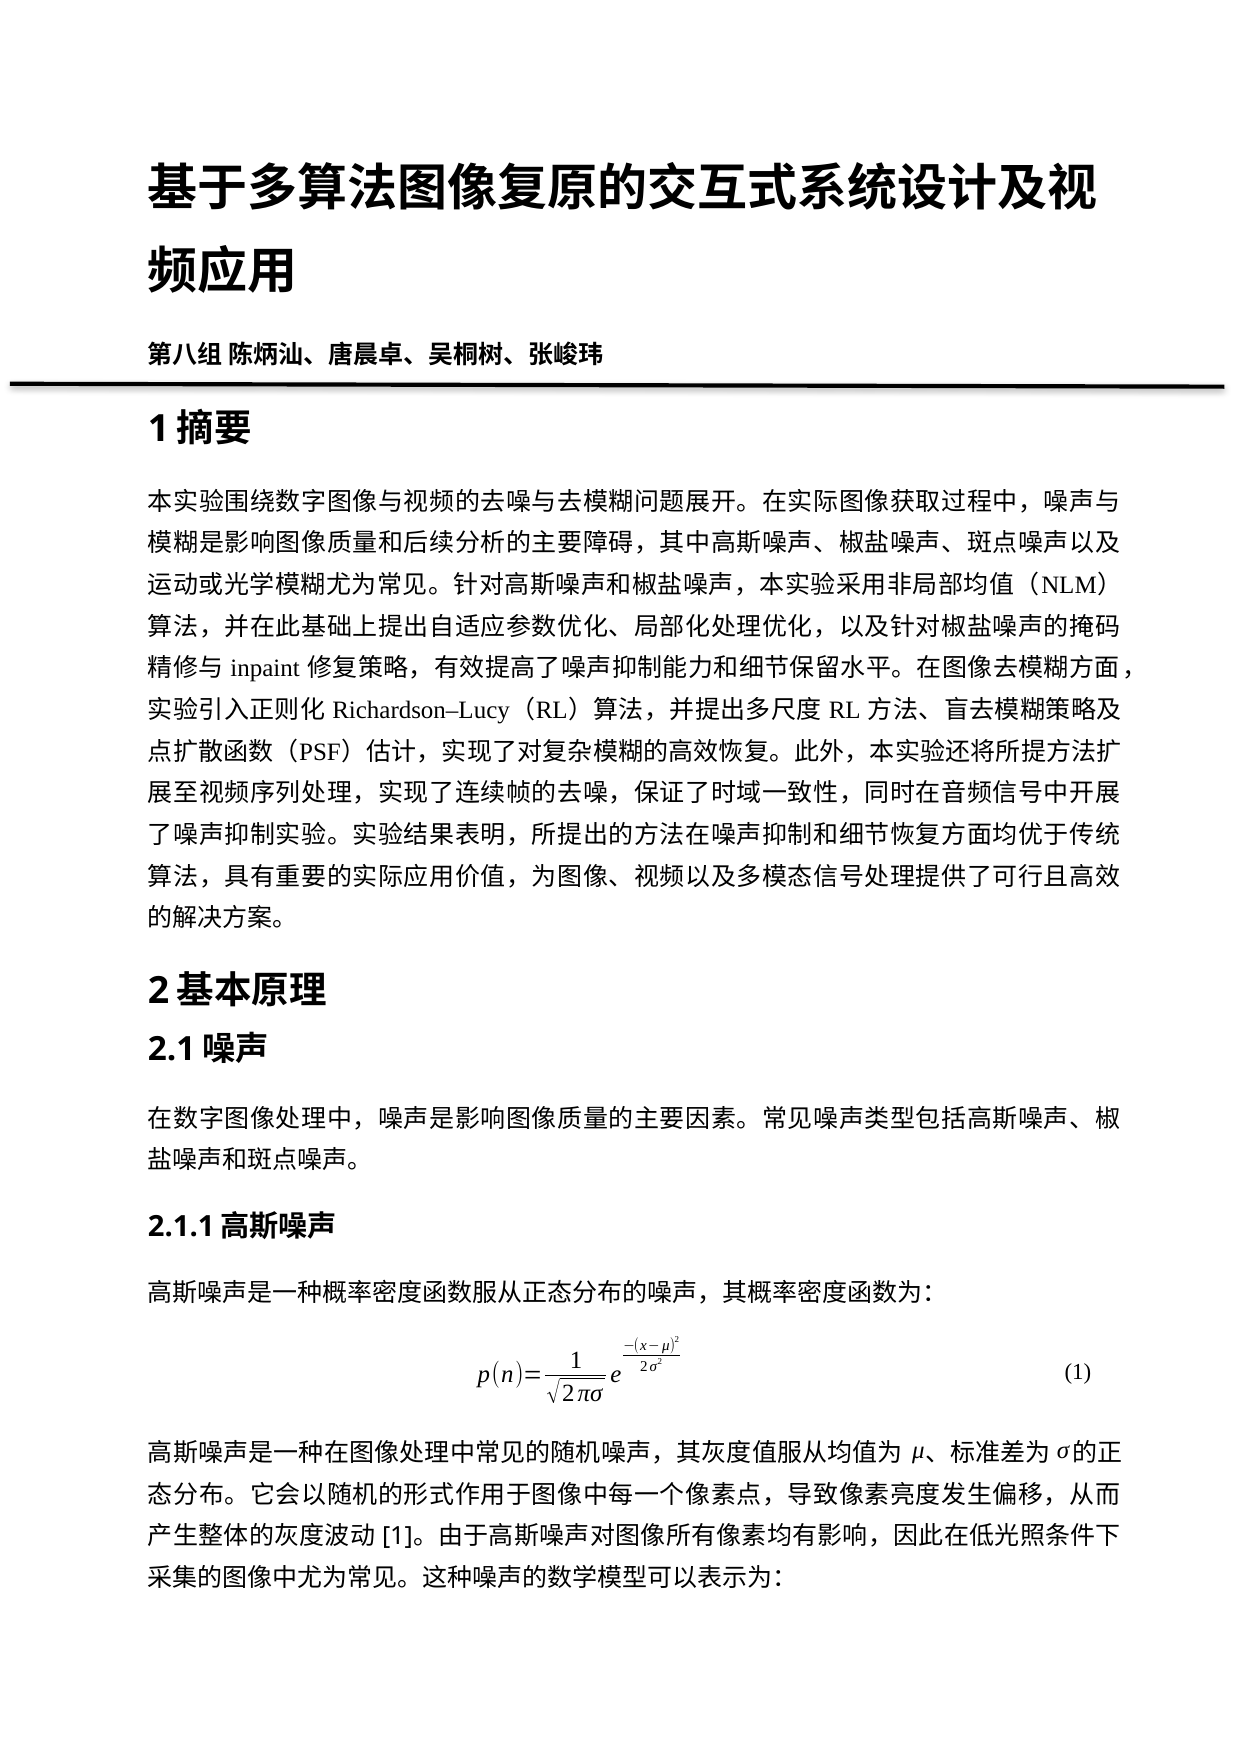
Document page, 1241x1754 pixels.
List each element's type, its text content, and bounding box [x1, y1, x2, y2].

text 高斯噪声是一种概率密度函数服从正态分布的噪声，其概率密度函数为： [148, 1272, 1122, 1308]
text (1) [148, 1334, 1122, 1407]
text 2基本原理 2.1噪声 [148, 960, 1122, 1070]
text 基于多算法图像复原的交互式系统设计及视频应用 [148, 148, 1122, 303]
text 高斯噪声是一种在图像处理中常见的随机噪声，其灰度值服从均值为 、标准差为 的正态分布。它会以随机的形式作用于图像中每一个像素点，导致像素亮度发生偏移，从而产生整体的灰度波动 [1]。由于高斯噪声对图像所有像素均有影响，因此在低光照条件下采集的图像中尤为常见。这种噪声的数学模型可以表示为： [148, 1432, 1122, 1594]
text 本实验围绕数字图像与视频的去噪与去模糊问题展开。在实际图像获取过程中，噪声与模糊是影响图像质量和后续分析的主要障碍，其中高斯噪声、椒盐噪声、斑点噪声以及运动或光学模糊尤为常见。针对高斯噪声和椒盐噪声，本实验采用非局部均值（NLM）算法，并在此基础上提出自适应参数优化、局部化处理优化，以及针对椒盐噪声的掩码精修与 inpaint 修复策略，有效提高了噪声抑制能力和细节保留水平。在图像去模糊方面，实验引入正则化 Richardson–Lucy（RL）算法，并提出多尺度 RL 方法、盲去模糊策略及点扩散函数（PSF）估计，实现了对复杂模糊的高效恢复。此外，本实验还将所提方法扩展至视频序列处理，实现了连续帧的去噪，保证了时域一致性，同时在音频信号中开展了噪声抑制实验。实验结果表明，所提出的方法在噪声抑制和细节恢复方面均优于传统算法，具有重要的实际应用价值，为图像、视频以及多模态信号处理提供了可行且高效的解决方案。 [148, 481, 1122, 934]
text 2.1.1高斯噪声 [148, 1202, 1122, 1245]
text 1摘要 [148, 397, 1122, 452]
text 在数字图像处理中，噪声是影响图像质量的主要因素。常见噪声类型包括高斯噪声、椒盐噪声和斑点噪声。 [148, 1098, 1122, 1176]
text 第八组 陈炳汕、唐晨卓、吴桐树、张峻玮 [148, 335, 1122, 371]
